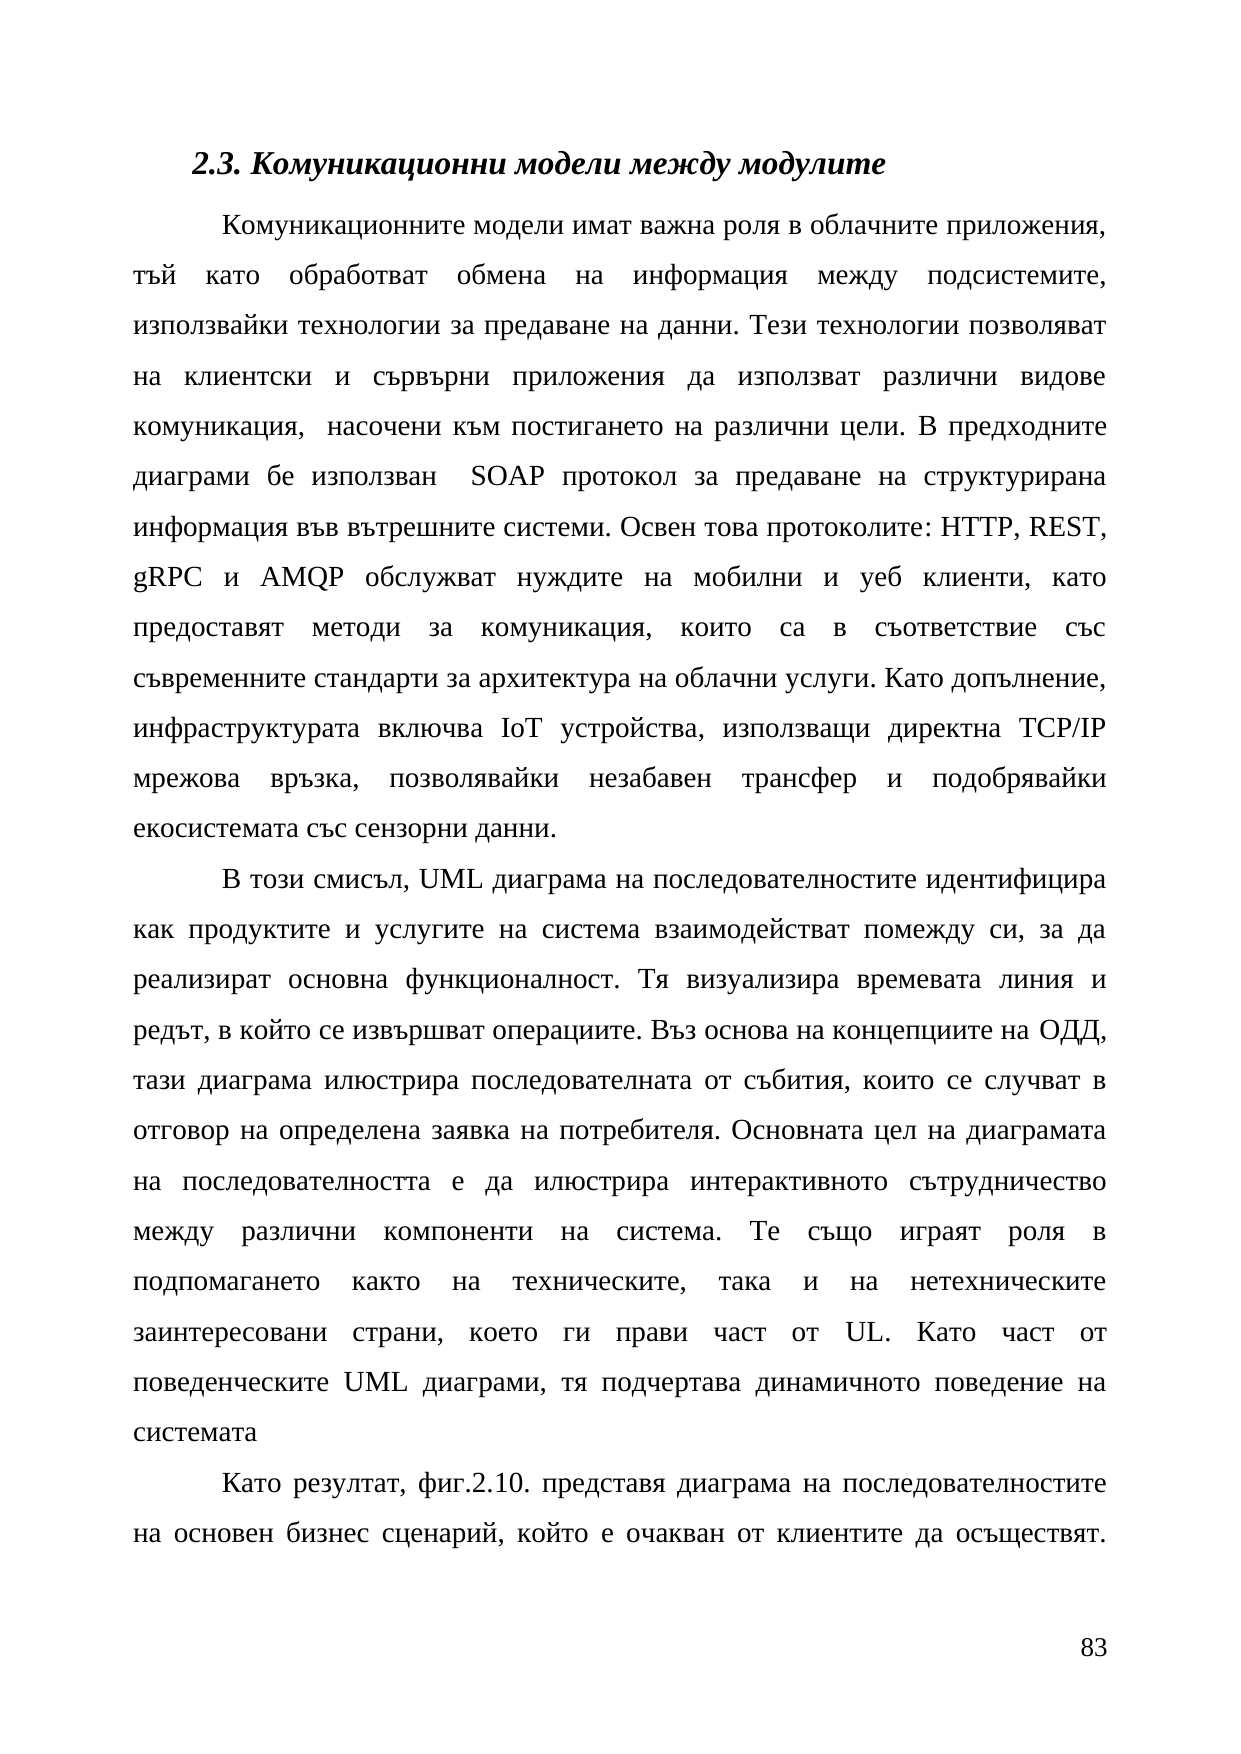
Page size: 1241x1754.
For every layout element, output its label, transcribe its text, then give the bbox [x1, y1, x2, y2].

text В този смисъл, UML диаграма на последователностите идентифицира как продуктите и услугите на система взаимодействат помежду си, за да реализират основна функционалност. Тя визуализира времевата линия и редът, в който се извършват операциите. Въз основа на концепциите на ОДД, тази диаграма илюстрира последователната от събития, които се случват в отговор на определенa заявка на потребителя. Основната цел на диаграмата на последователността е да илюстрира интерактивното сътрудничество между различни компоненти на система. Те също играят роля в подпомагането както на техническите, така и на нетехническите заинтересовани страни, което ги прави част от UL. Като част от поведенческите UML диаграми, тя подчертава динамичното поведение на системата [133, 861, 1107, 1448]
text Като резултат, фиг.2.10. представя диаграма на последователностите на основен бизнес сценарий, който е очакван от клиентите да осъществят. [133, 1465, 1107, 1548]
text Комуникационните модели имат важна роля в облачните приложения, тъй като обработват обмена на информация между подсистемите, използвайки технологии за предаване на данни. Тези технологии позволяват на клиентски и сървърни приложения да използват различни видове комуникация, насочени към постигането на различни цели. В предходните диаграми бе използван SOAP протокол за предаване на структурирана информация във вътрешните системи. Освен това протоколите: HTTP, REST, gRPC и AMQP обслужват нуждите на мобилни и уеб клиенти, като предоставят методи за комуникация, които са в съответствие със съвременните стандарти за архитектура на облачни услуги. Като допълнение, инфраструктурата включва IoT устройства, използващи директна TCP/IP мрежова връзка, позволявайки незабавен трансфер и подобрявайки екосистемата със сензорни данни. [133, 207, 1107, 844]
subtitle 2.3. Kомуникационни модели между модулите [133, 143, 1107, 181]
